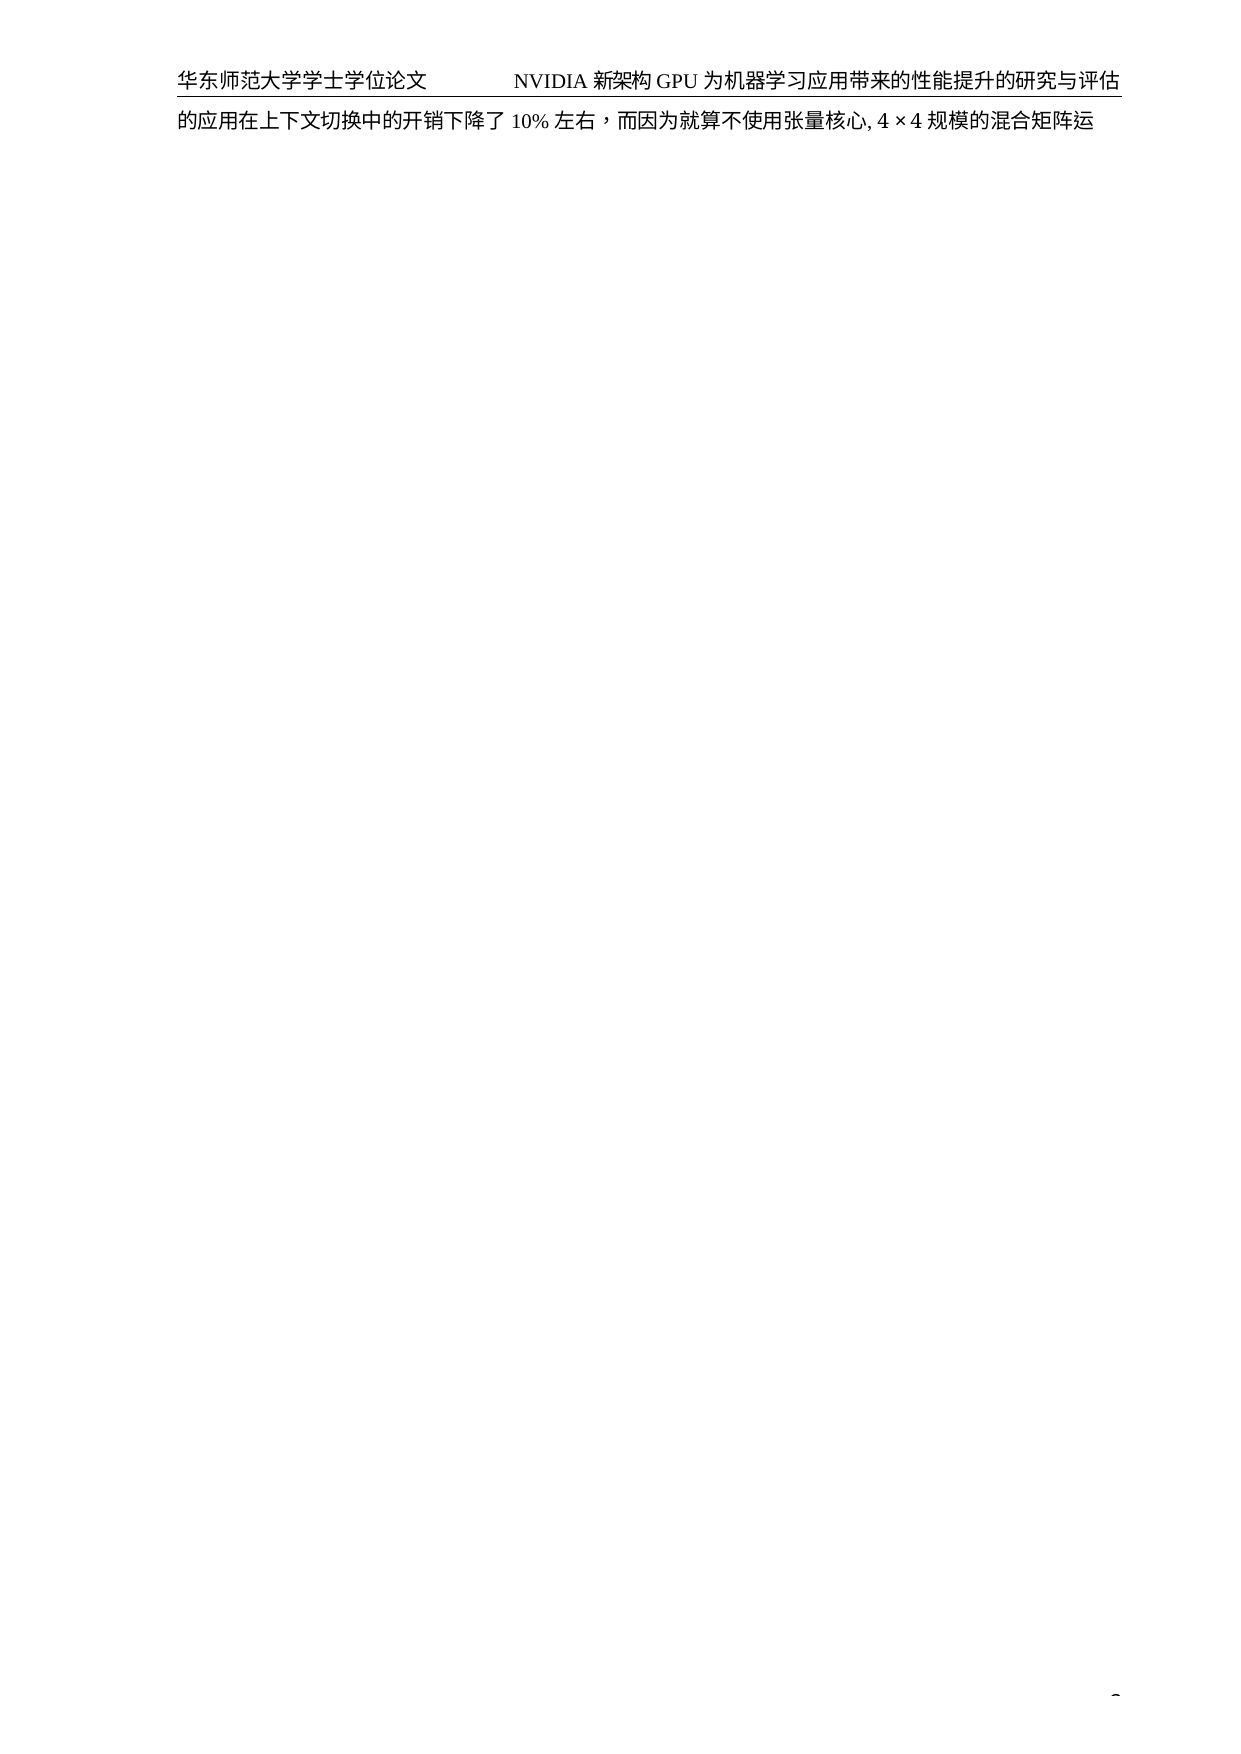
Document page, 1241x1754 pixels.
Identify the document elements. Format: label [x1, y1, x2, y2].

text [177, 106, 1122, 135]
